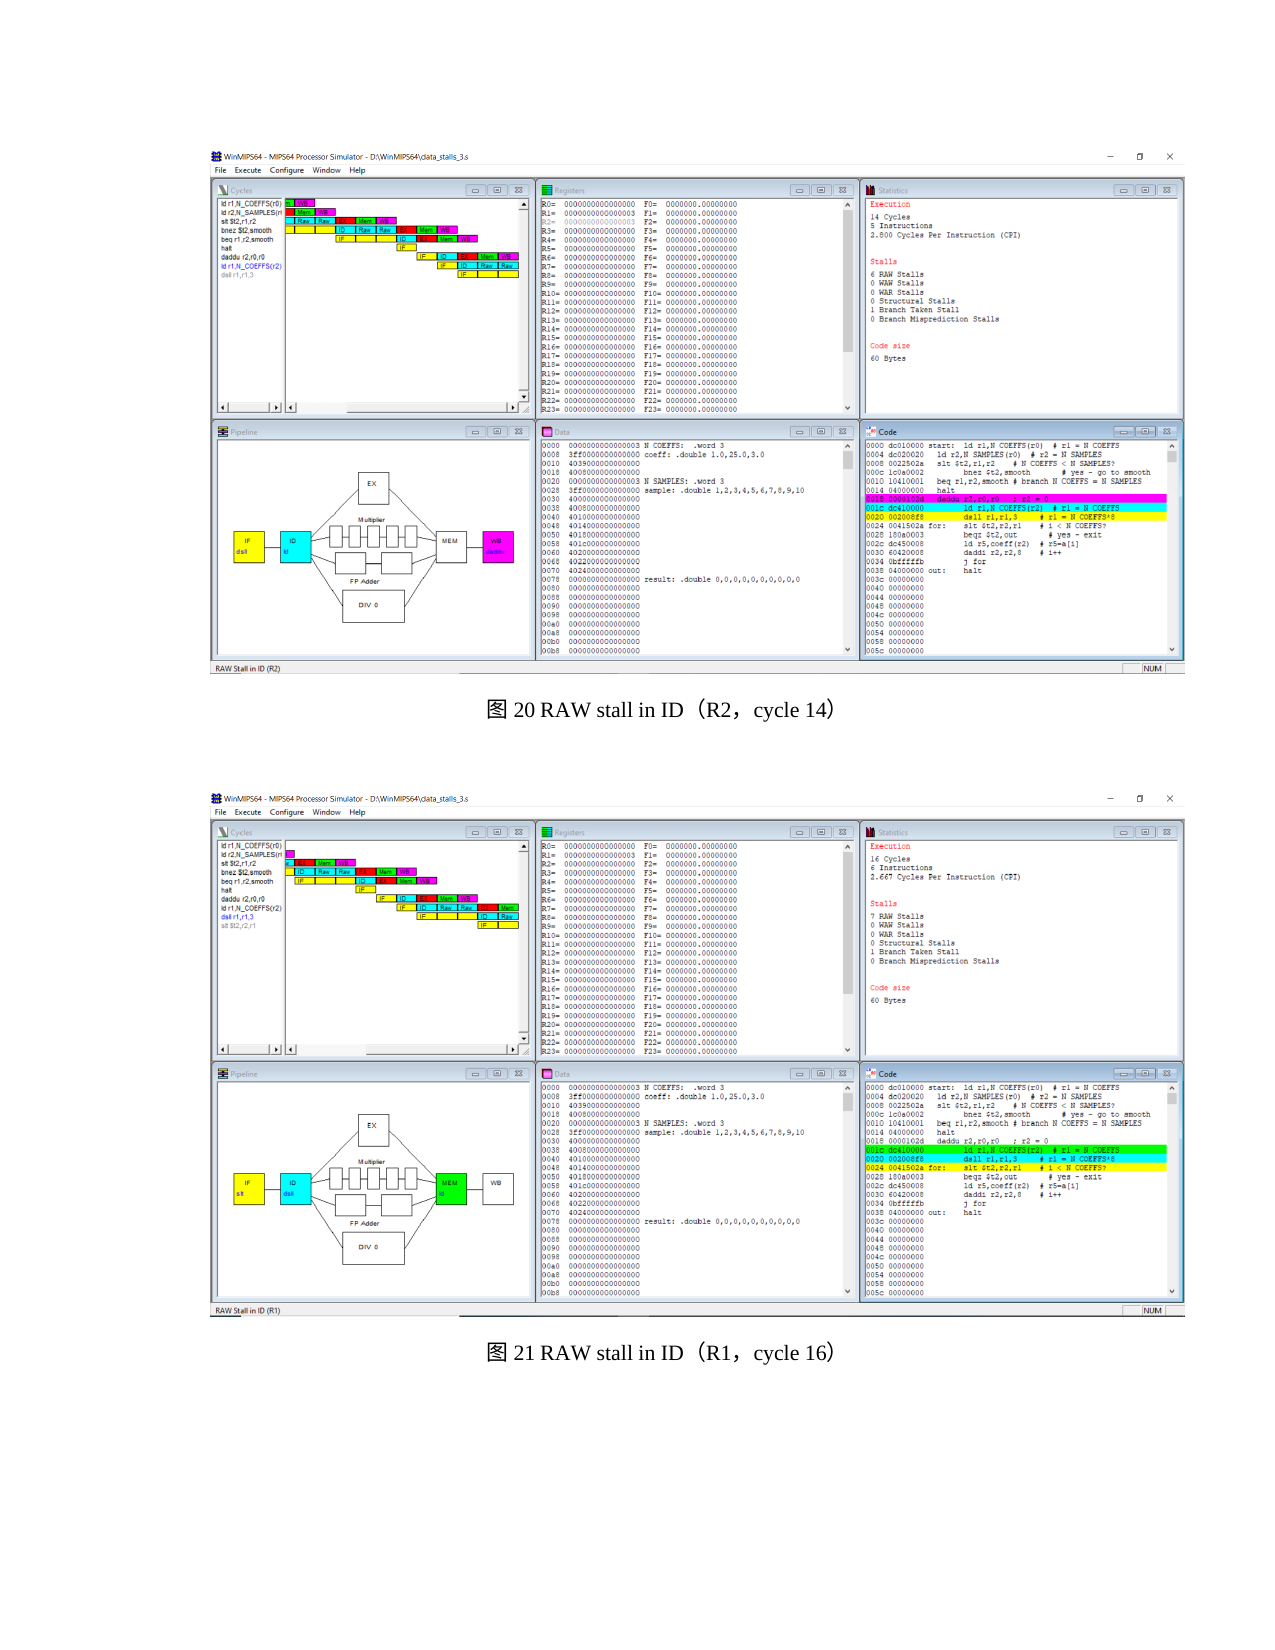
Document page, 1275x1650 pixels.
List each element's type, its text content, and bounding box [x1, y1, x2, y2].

picture [210, 150, 1185, 674]
text 图 20 RAW stall in ID（R2，cycle 14） [150, 692, 1125, 724]
picture [210, 792, 1185, 1317]
text 图 21 RAW stall in ID（R1，cycle 16） [150, 1335, 1125, 1367]
